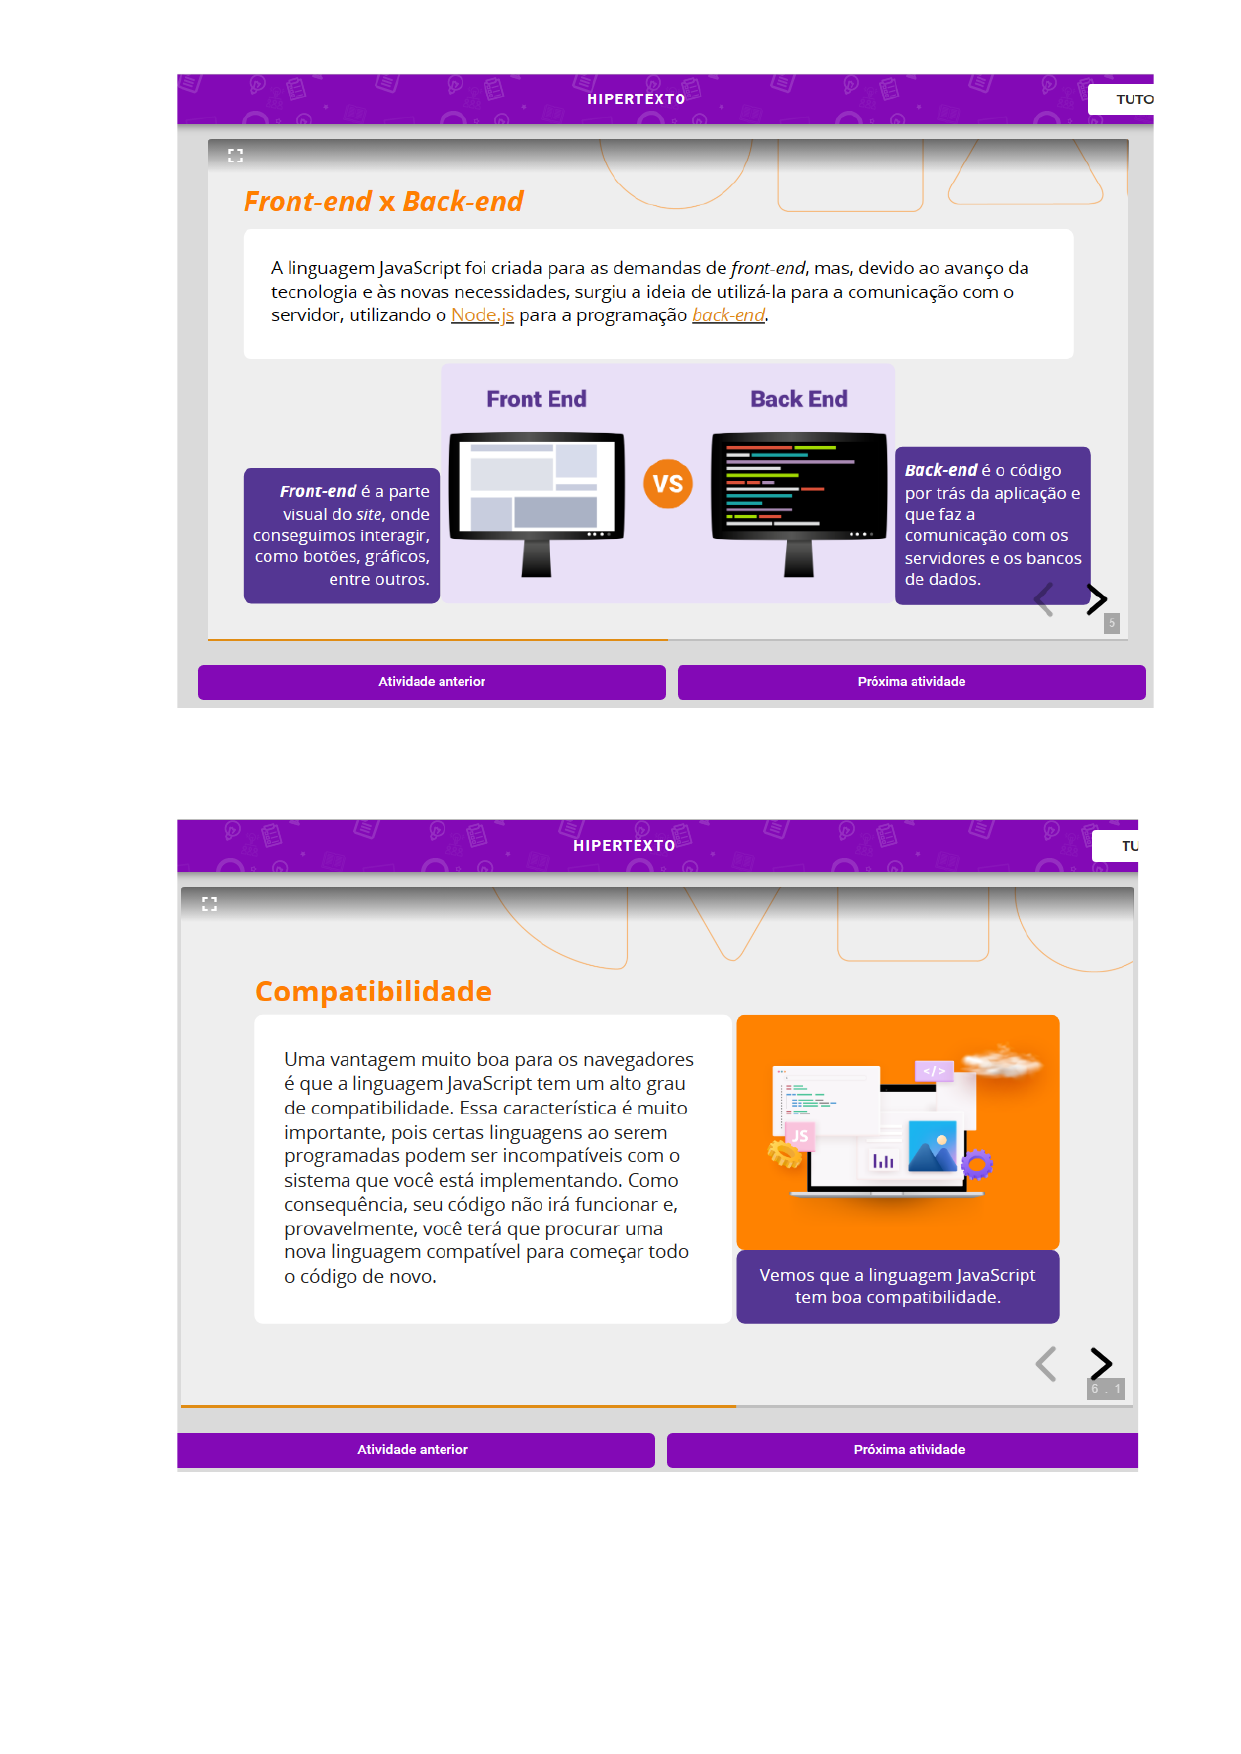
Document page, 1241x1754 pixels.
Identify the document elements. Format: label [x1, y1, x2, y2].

picture [177, 819, 1139, 1472]
picture [177, 73, 1154, 708]
